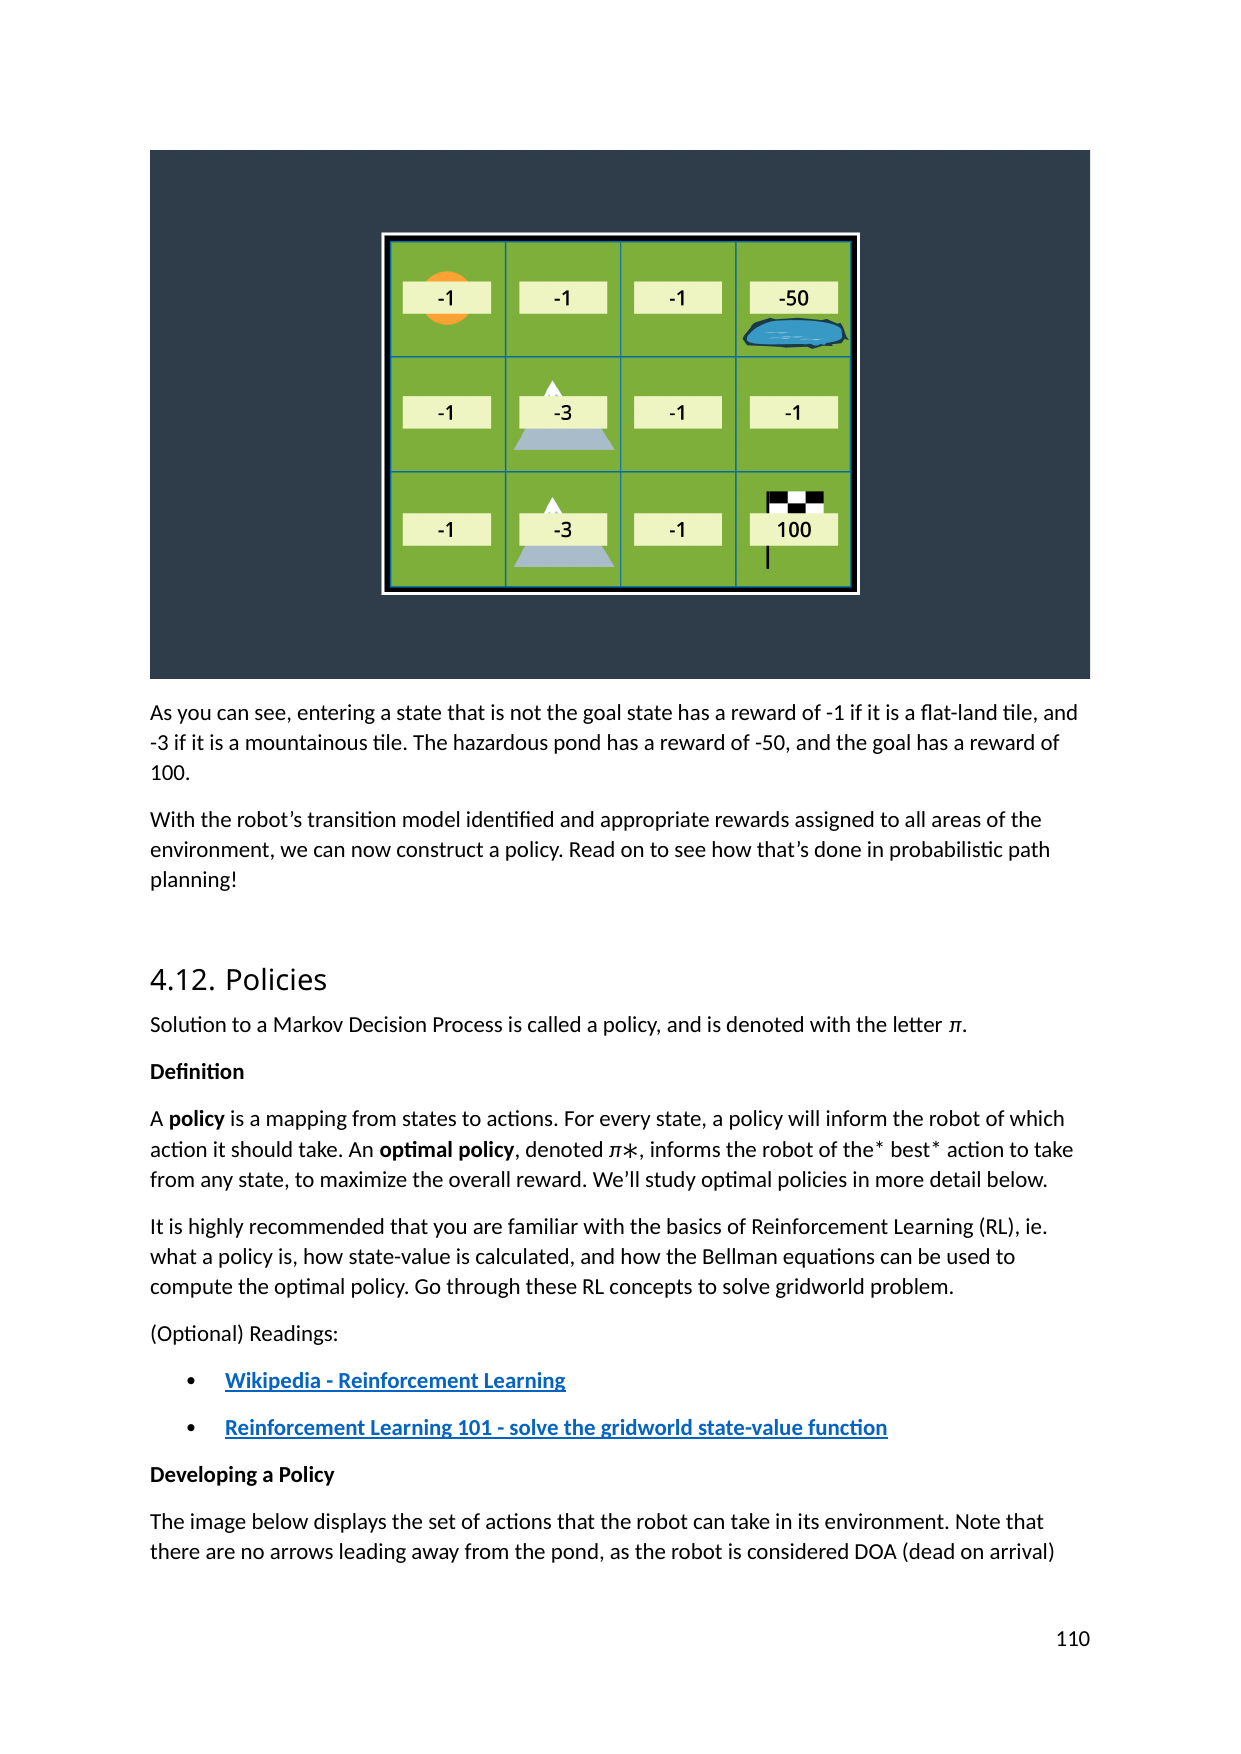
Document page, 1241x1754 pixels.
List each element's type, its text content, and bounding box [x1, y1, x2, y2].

text As you can see, entering a state that is not the goal state has a reward of -1 if it is a flat-land tile, and -3 if it is a mountainous tile. The hazardous pond has a reward of -50, and the goal has a reward of 100. [150, 698, 1090, 786]
text With the robot’s transition model identified and appropriate rewards assigned to all areas of the environment, we can now construct a policy. Read on to see how that’s done in probabilistic path planning! [150, 805, 1090, 894]
text Definition [150, 1057, 1090, 1085]
text A policy is a mapping from states to actions. For every state, a policy will inform the robot of which action it should take. An optimal policy, denoted π∗, informs the robot of the* best* action to take from any state, to maximize the overall reward. We’ll study optimal policies in more detail below. [150, 1104, 1090, 1193]
list Reinforcement Learning 101 - solve the gridworld state-value function [187, 1413, 1090, 1441]
picture [150, 150, 1091, 679]
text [150, 1507, 1090, 1565]
text (Optional) Readings: [150, 1319, 1090, 1347]
text Solution to a Markov Decision Process is called a policy, and is denoted with the letter π. [150, 1011, 1090, 1038]
text Developing a Policy [150, 1460, 1090, 1488]
text It is highly recommended that you are familiar with the basics of Reinforcement Learning (RL), ie. what a policy is, how state-value is calculated, and how the Bellman equations can be used to compute the optimal policy. Go through these RL concepts to solve gridworld problem. [150, 1212, 1090, 1300]
list Wikipedia - Reinforcement Learning [187, 1366, 1090, 1394]
subtitle Policies [150, 959, 1090, 999]
